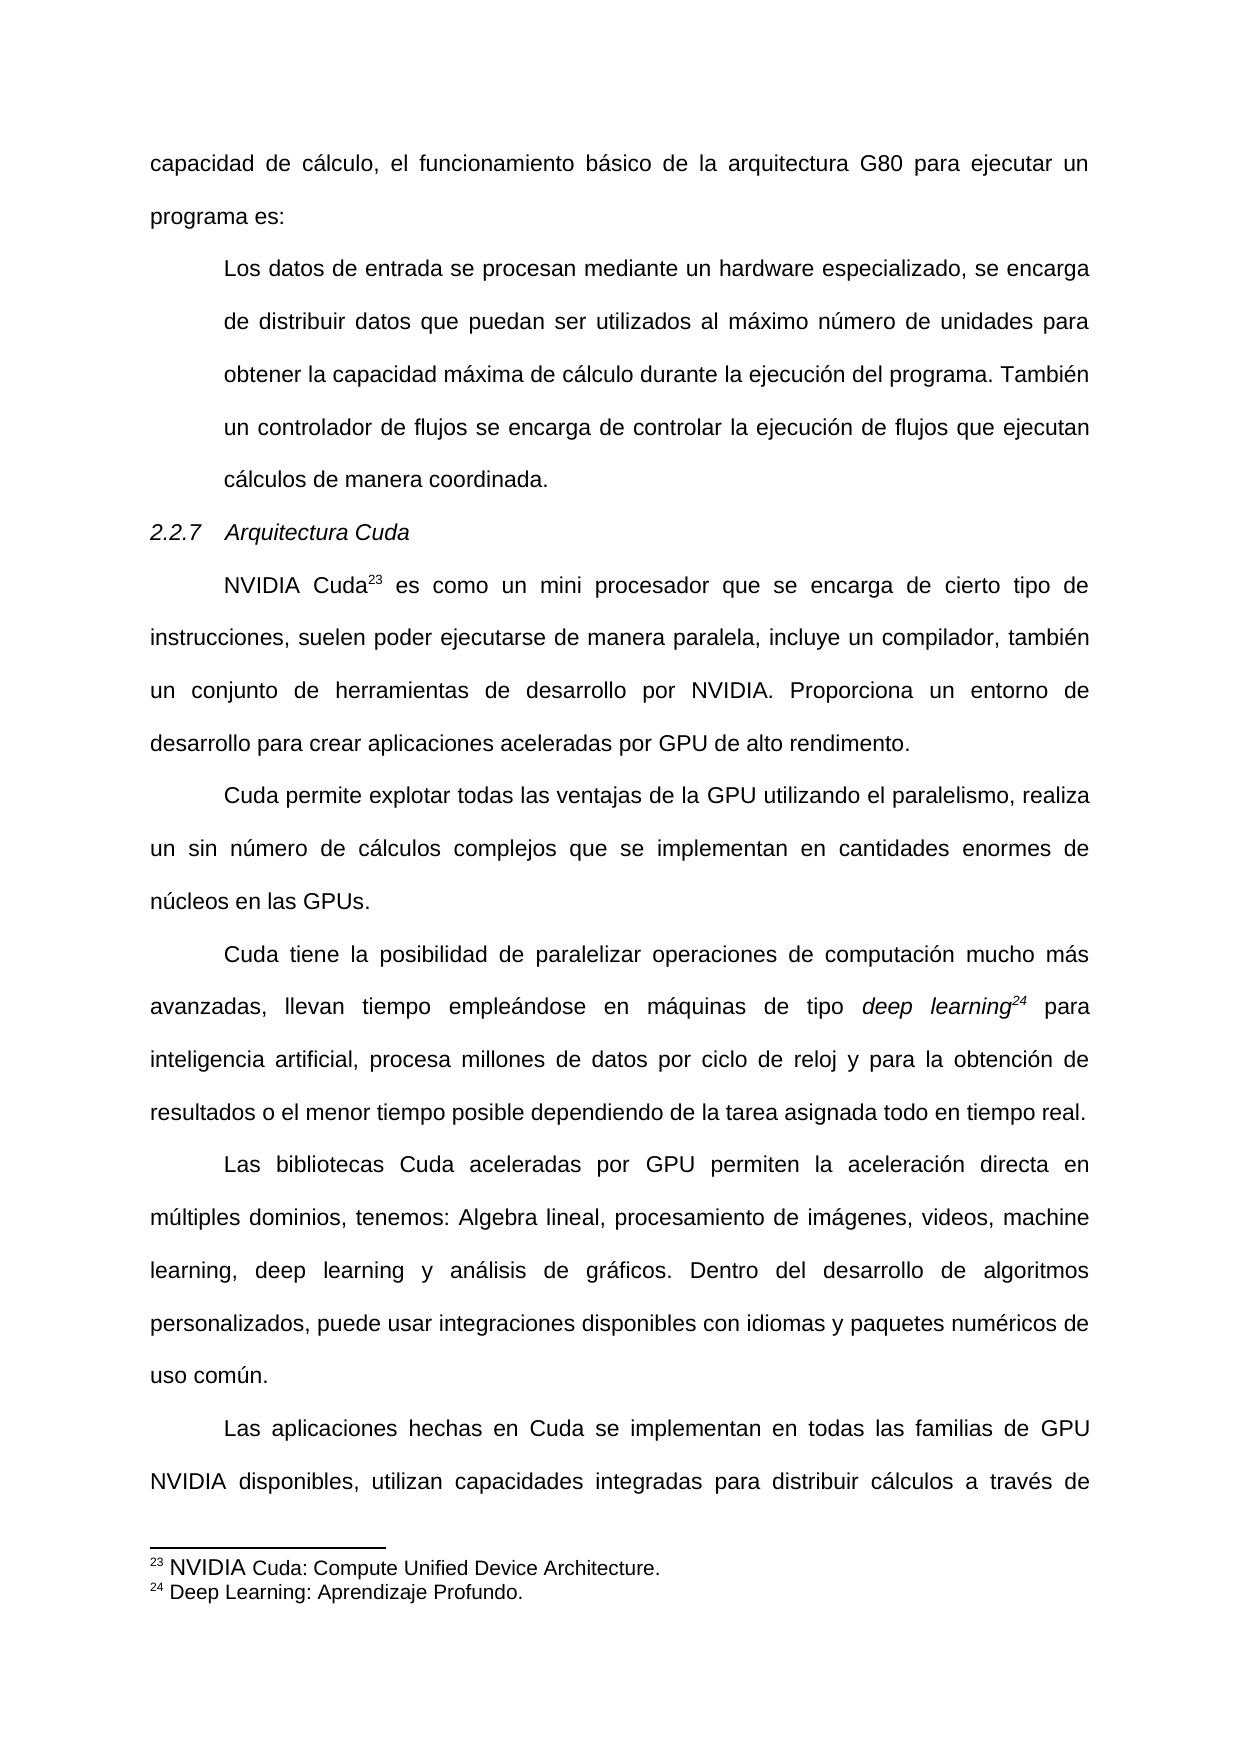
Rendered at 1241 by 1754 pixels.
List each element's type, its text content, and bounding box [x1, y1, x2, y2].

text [150, 1415, 1090, 1494]
subtitle Arquitectura Cuda [150, 519, 1090, 545]
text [150, 150, 1090, 229]
text Cuda permite explotar todas las ventajas de la GPU utilizando el paralelismo, realiza un sin número de cálculos complejos que se implementan en cantidades enormes de núcleos en las GPUs. [150, 782, 1090, 914]
text Cuda tiene la posibilidad de paralelizar operaciones de computación mucho más avanzadas, llevan tiempo empleándose en máquinas de tipo deep learning para inteligencia artificial, procesa millones de datos por ciclo de reloj y para la obtención de resultados o el menor tiempo posible dependiendo de la tarea asignada todo en tiempo real. [150, 941, 1090, 1125]
text Los datos de entrada se procesan mediante un hardware especializado, se encarga de distribuir datos que puedan ser utilizados al máximo número de unidades para obtener la capacidad máxima de cálculo durante la ejecución del programa. También un controlador de flujos se encarga de controlar la ejecución de flujos que ejecutan cálculos de manera coordinada. [224, 255, 1090, 493]
text NVIDIA Cuda es como un mini procesador que se encarga de cierto tipo de instrucciones, suelen poder ejecutarse de manera paralela, incluye un compilador, también un conjunto de herramientas de desarrollo por NVIDIA. Proporciona un entorno de desarrollo para crear aplicaciones aceleradas por GPU de alto rendimento. [150, 572, 1090, 756]
text Las bibliotecas Cuda aceleradas por GPU permiten la aceleración directa en múltiples dominios, tenemos: Algebra lineal, procesamiento de imágenes, videos, machine learning, deep learning y análisis de gráficos. Dentro del desarrollo de algoritmos personalizados, puede usar integraciones disponibles con idiomas y paquetes numéricos de uso común. [150, 1151, 1090, 1389]
